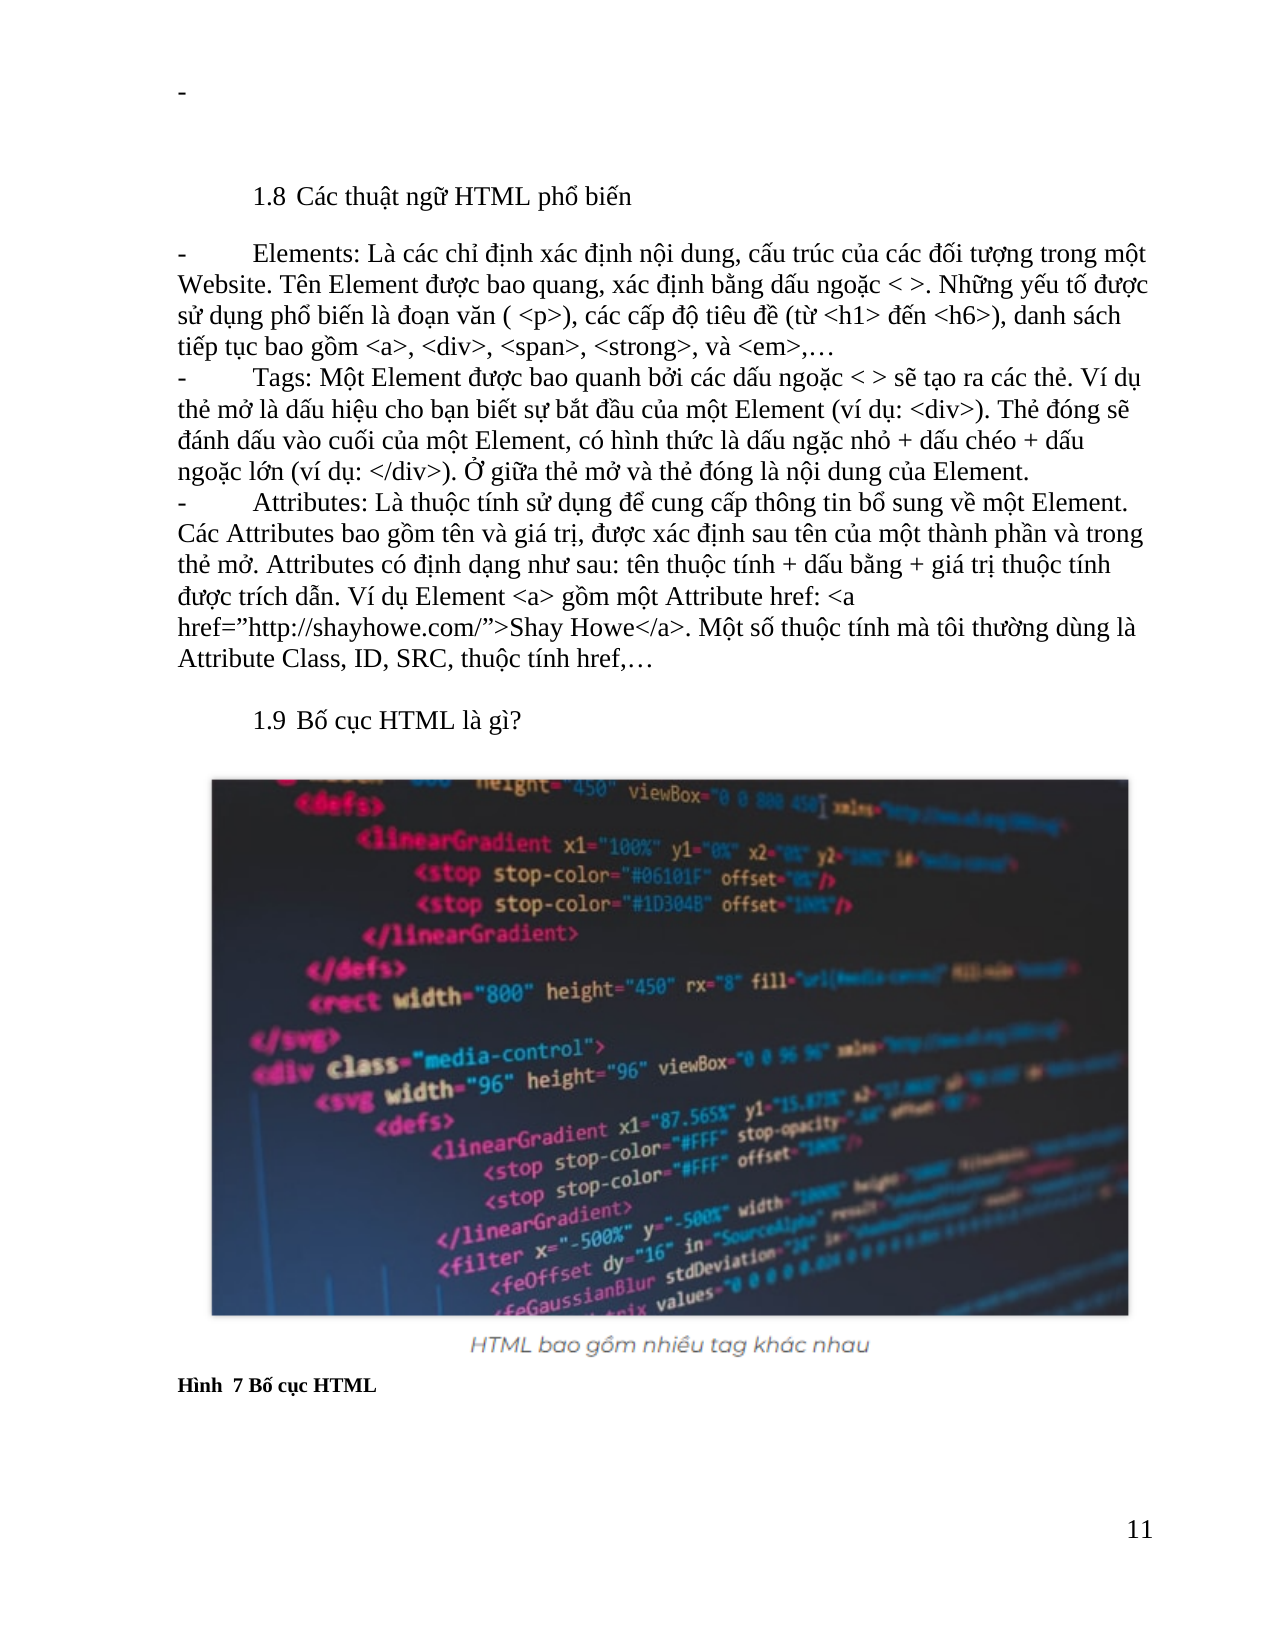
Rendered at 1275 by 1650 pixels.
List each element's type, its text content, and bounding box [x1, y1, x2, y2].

text - Tags: Một Element được bao quanh bởi các dấu ngoặc < > sẽ tạo ra các thẻ. Ví dụ thẻ mở là dấu hiệu cho bạn biết sự bắt đầu của một Element (ví dụ: <div>). Thẻ đóng sẽ đánh dấu vào cuối của một Element, có hình thức là dấu ngặc nhỏ + dấu chéo + dấu ngoặc lớn (ví dụ: </div>). Ở giữa thẻ mở và thẻ đóng là nội dung của Element. [177, 362, 1153, 486]
text - Attributes: Là thuộc tính sử dụng để cung cấp thông tin bổ sung về một Element. Các Attributes bao gồm tên và giá trị, được xác định sau tên của một thành phần và trong thẻ mở. Attributes có định dạng như sau: tên thuộc tính + dấu bằng + giá trị thuộc tính được trích dẫn. Ví dụ Element <a> gồm một Attribute href: <a href=”http://shayhowe.com/”>Shay Howe</a>. Một số thuộc tính mà tôi thường dùng là Attribute Class, ID, SRC, thuộc tính href,… [177, 486, 1153, 673]
list Bố cục HTML là gì? [252, 704, 1153, 735]
text - Elements: Là các chỉ định xác định nội dung, cấu trúc của các đối tượng trong một Website. Tên Element được bao quang, xác định bằng dấu ngoặc < >. Những yếu tố được sử dụng phổ biến là đoạn văn ( <p>), các cấp độ tiêu đề (từ <h1> đến <h6>), danh sách tiếp tục bao gồm <a>, <div>, <span>, <strong>, và <em>,… [177, 237, 1153, 362]
picture [177, 760, 1153, 1374]
list Các thuật ngữ HTML phổ biến [252, 180, 1153, 212]
text Hình 7 Bố cục HTML [177, 1374, 1153, 1397]
